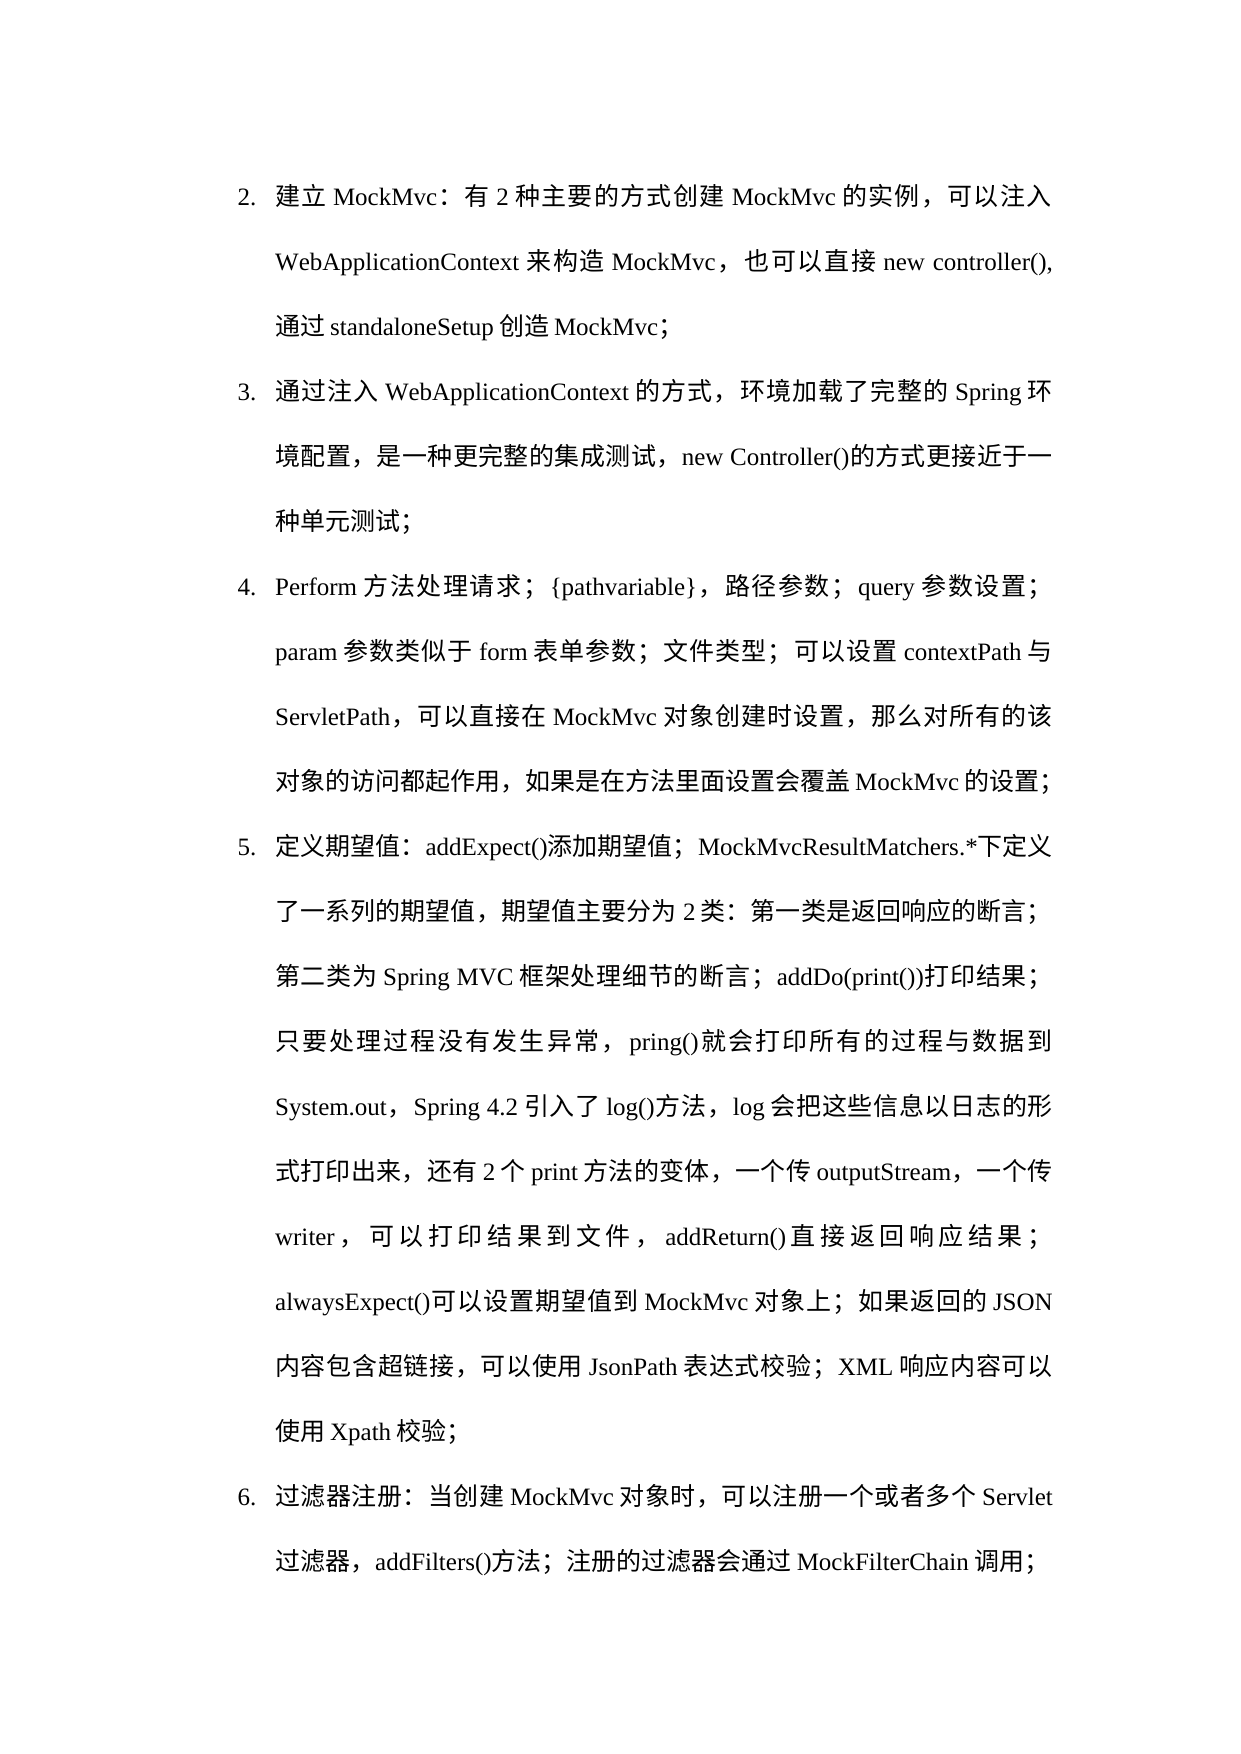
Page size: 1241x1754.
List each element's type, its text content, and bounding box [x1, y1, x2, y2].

list 建立MockMvc：有2种主要的方式创建MockMvc的实例，可以注入WebApplicationContext来构造MockMvc，也可以直接new controller(),通过standaloneSetup创造MockMvc； [237, 162, 1053, 357]
list 通过注入WebApplicationContext的方式，环境加载了完整的Spring环境配置，是一种更完整的集成测试，new Controller()的方式更接近于一种单元测试； [237, 357, 1053, 552]
list Perform方法处理请求；{pathvariable}，路径参数；query参数设置；param参数类似于form表单参数；文件类型；可以设置contextPath与ServletPath，可以直接在MockMvc对象创建时设置，那么对所有的该对象的访问都起作用，如果是在方法里面设置会覆盖MockMvc的设置； [237, 552, 1053, 812]
list 定义期望值：addExpect()添加期望值；MockMvcResultMatchers.*下定义了一系列的期望值，期望值主要分为2类：第一类是返回响应的断言；第二类为Spring MVC框架处理细节的断言；addDo(print())打印结果；只要处理过程没有发生异常，pring()就会打印所有的过程与数据到System.out，Spring 4.2引入了log()方法，log会把这些信息以日志的形式打印出来，还有2个print方法的变体，一个传outputStream，一个传writer，可以打印结果到文件，addReturn()直接返回响应结果；alwaysExpect()可以设置期望值到MockMvc对象上；如果返回的JSON内容包含超链接，可以使用JsonPath表达式校验；XML响应内容可以使用Xpath校验； [237, 812, 1053, 1462]
list 过滤器注册：当创建MockMvc对象时，可以注册一个或者多个Servlet过滤器，addFilters()方法；注册的过滤器会通过MockFilterChain调用； [237, 1462, 1053, 1592]
